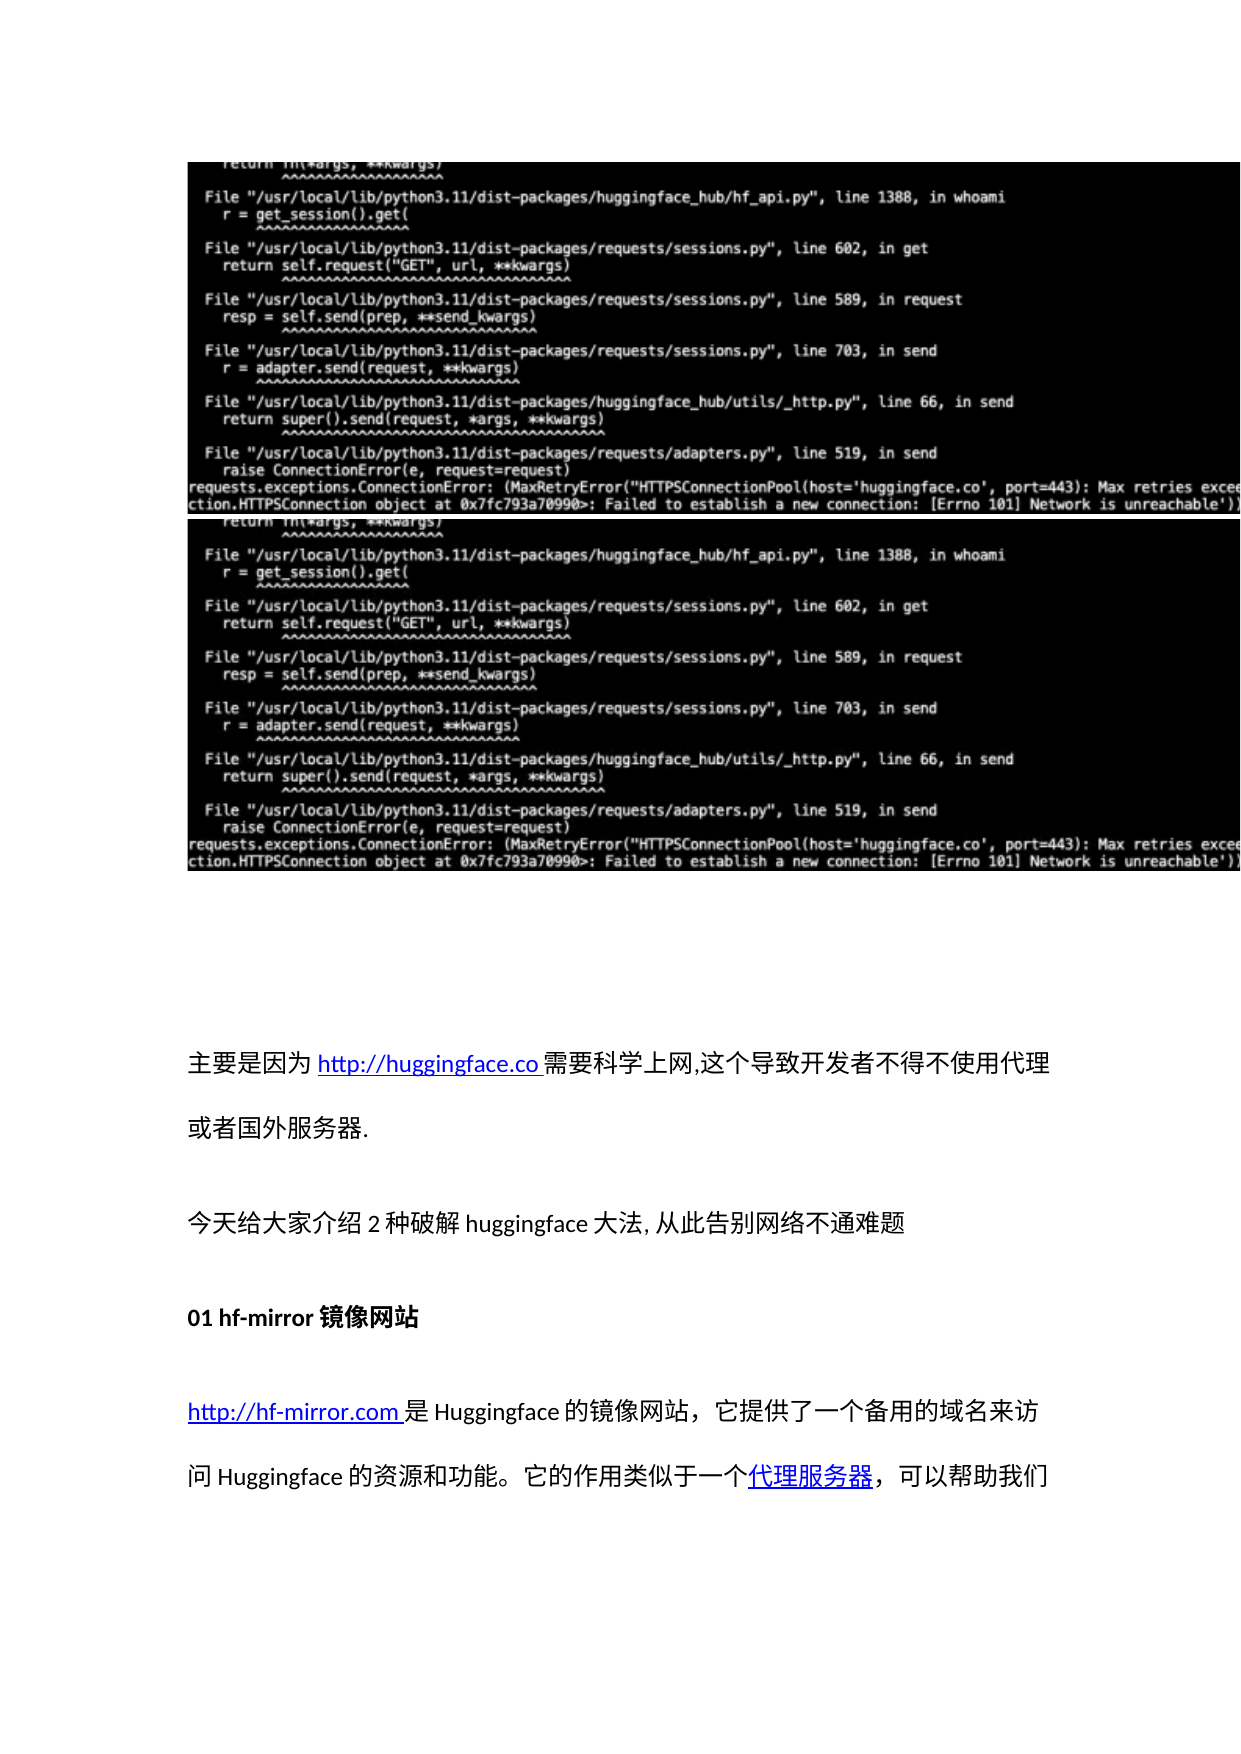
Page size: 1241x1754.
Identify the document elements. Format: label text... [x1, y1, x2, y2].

text 01 hf-mirror镜像网站 [187, 1283, 1053, 1348]
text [187, 1377, 1053, 1507]
picture [187, 519, 1241, 871]
picture [187, 162, 1241, 514]
text 今天给大家介绍2种破解huggingface大法, 从此告别网络不通难题 [187, 1189, 1053, 1254]
text 主要是因为http://huggingface.co需要科学上网,这个导致开发者不得不使用代理或者国外服务器. [187, 1029, 1053, 1159]
